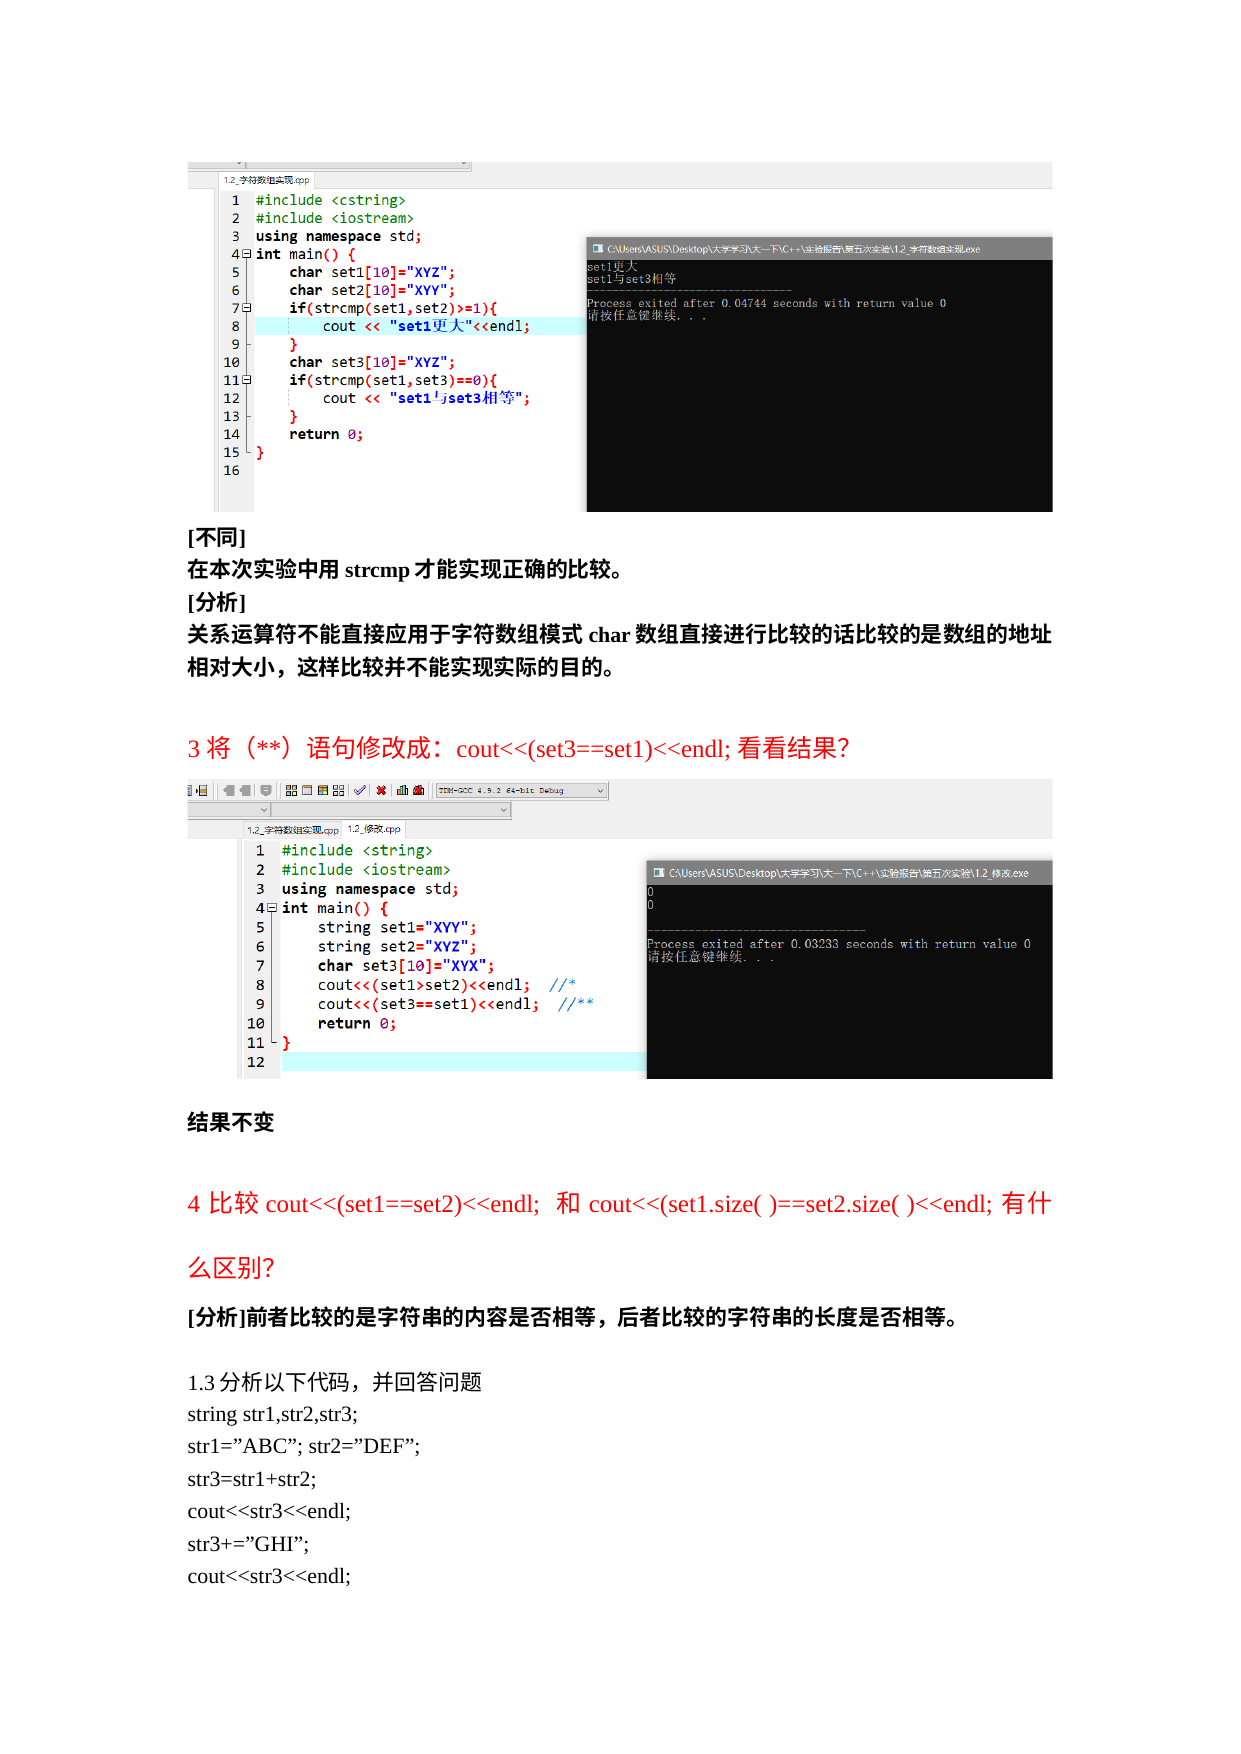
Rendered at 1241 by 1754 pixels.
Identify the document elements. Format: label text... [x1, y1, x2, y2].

text 关系运算符不能直接应用于字符数组模式 char数组直接进行比较的话比较的是数组的地址相对大小，这样比较并不能实现实际的目的。 [187, 617, 1053, 682]
text 结果不变 [187, 1104, 1053, 1137]
text cout<<str3<<endl; [187, 1494, 1053, 1527]
text [不同] [187, 519, 1053, 552]
text 1.3分析以下代码，并回答问题 [187, 1364, 1053, 1397]
picture [187, 162, 1053, 512]
text str1=”ABC”; str2=”DEF”; [187, 1429, 1053, 1462]
text 3 将（**）语句修改成：cout<<(set3==set1)<<endl; 看看结果？ [187, 714, 1053, 779]
text 4 比较cout<<(set1==set2)<<endl; 和 cout<<(set1.size( )==set2.size( )<<endl; 有什么区别？ [187, 1169, 1053, 1299]
text [分析] [187, 584, 1053, 617]
text cout<<str3<<endl; [187, 1559, 1053, 1592]
text 在本次实验中用strcmp才能实现正确的比较。 [187, 552, 1053, 584]
text [分析]前者比较的是字符串的内容是否相等，后者比较的字符串的长度是否相等。 [187, 1299, 1053, 1332]
text string str1,str2,str3; [187, 1397, 1053, 1429]
text str3=str1+str2; [187, 1462, 1053, 1494]
picture [187, 779, 1053, 1079]
text str3+=”GHI”; [187, 1527, 1053, 1559]
